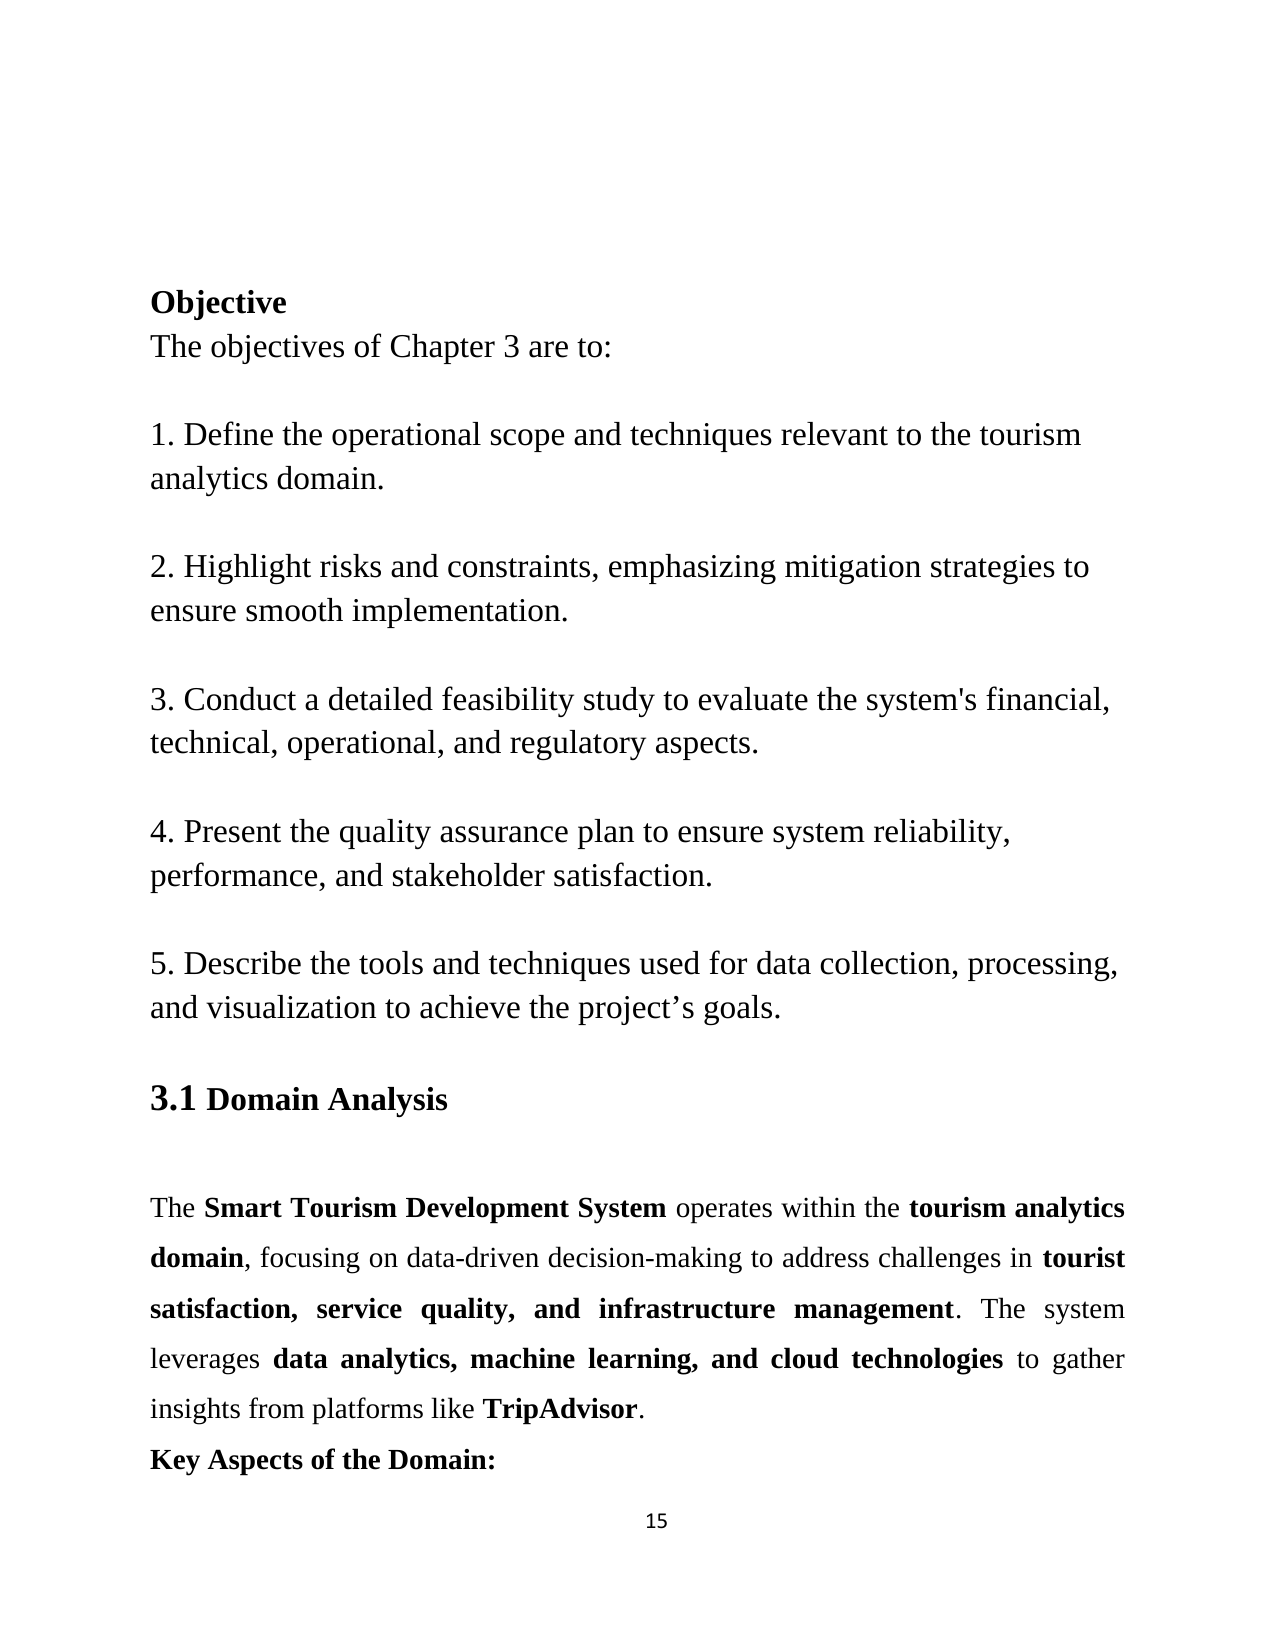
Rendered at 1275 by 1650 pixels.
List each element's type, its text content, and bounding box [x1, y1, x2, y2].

text 3.1 Domain Analysis [150, 1075, 1125, 1118]
text 1. Define the operational scope and techniques relevant to the tourism analytics domain. [150, 414, 1125, 497]
text The objectives of Chapter 3 are to: [150, 326, 1125, 364]
text 3. Conduct a detailed feasibility study to evaluate the system's financial, technical, operational, and regulatory aspects. [150, 679, 1125, 761]
text Key Aspects of the Domain: [150, 1442, 1125, 1475]
text 5. Describe the tools and techniques used for data collection, processing, and visualization to achieve the project’s goals. [150, 943, 1125, 1026]
text 2. Highlight risks and constraints, emphasizing mitigation strategies to ensure smooth implementation. [150, 547, 1125, 629]
text The Smart Tourism Development System operates within the tourism analytics domain, focusing on data-driven decision-making to address challenges in tourist satisfaction, service quality, and infrastructure management. The system leverages data analytics, machine learning, and cloud technologies to gather insights from platforms like TripAdvisor. [150, 1190, 1125, 1425]
text Objective [150, 282, 1125, 321]
text 4. Present the quality assurance plan to ensure system reliability, performance, and stakeholder satisfaction. [150, 811, 1125, 893]
